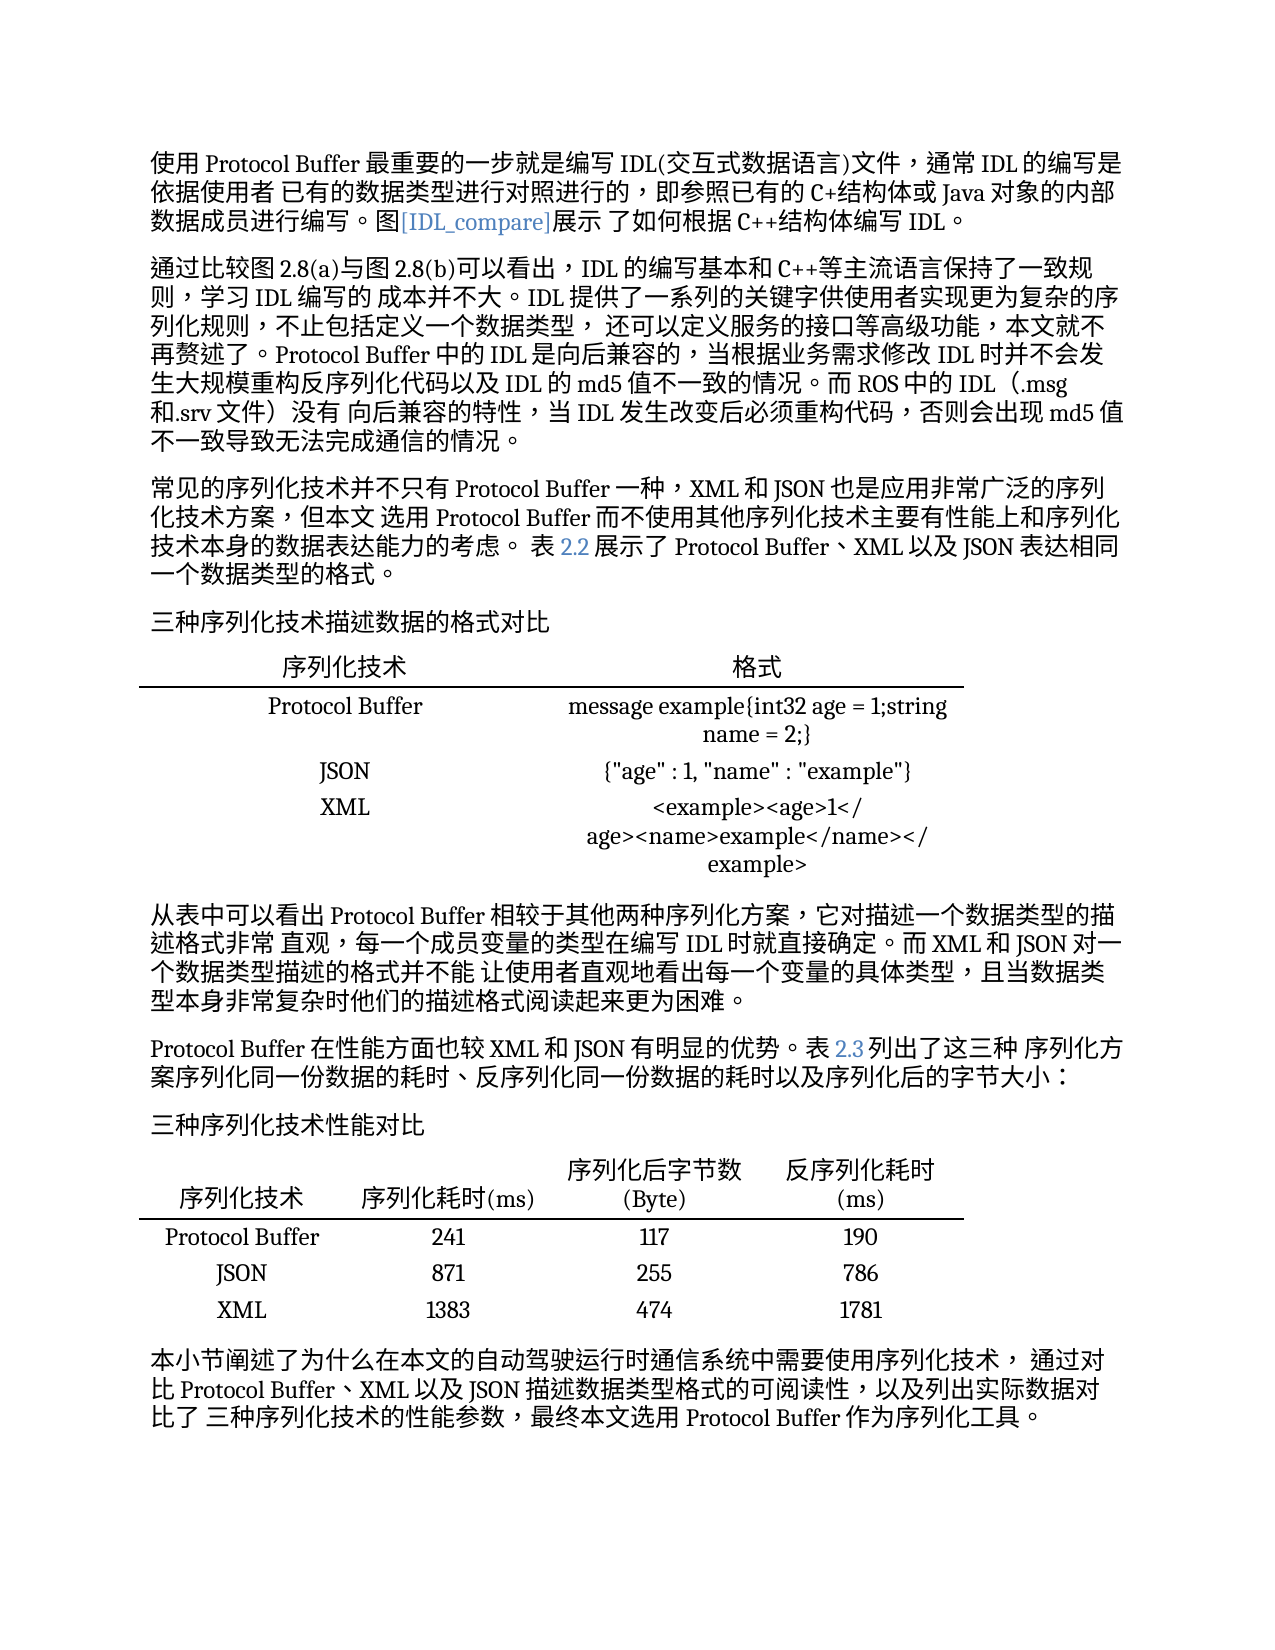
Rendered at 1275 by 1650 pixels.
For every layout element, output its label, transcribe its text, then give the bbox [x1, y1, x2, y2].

text 本小节阐述了为什么在本文的自动驾驶运行时通信系统中需要使用序列化技术， 通过对比Protocol Buffer、XML以及JSON描述数据类型格式的可阅读性，以及列出实际数据对比了 三种序列化技术的性能参数，最终本文选用Protocol Buffer作为序列化工具。 [150, 1347, 1125, 1433]
table_cell XML [139, 1292, 345, 1328]
table_cell 241 [345, 1220, 551, 1256]
text 三种序列化技术描述数据的格式对比 [150, 609, 1125, 637]
table_header 序列化技术 [139, 1153, 345, 1218]
table_header 序列化后字节数(Byte) [551, 1153, 757, 1218]
table_header 序列化技术 [139, 650, 551, 686]
text 使用Protocol Buffer最重要的一步就是编写IDL(交互式数据语言)文件，通常IDL的编写是依据使用者 已有的数据类型进行对照进行的，即参照已有的C+结构体或Java对象的内部数据成员进行编写。图[IDL_compare]展示 了如何根据C++结构体编写IDL。 [150, 150, 1125, 236]
table_cell 474 [551, 1292, 757, 1328]
table_cell 871 [345, 1256, 551, 1292]
table_cell 1383 [345, 1292, 551, 1328]
table_cell JSON [139, 1256, 345, 1292]
text 三种序列化技术性能对比 [150, 1112, 1125, 1140]
text Protocol Buffer在性能方面也较XML和JSON有明显的优势。表2.3列出了这三种 序列化方案序列化同一份数据的耗时、反序列化同一份数据的耗时以及序列化后的字节大小： [150, 1035, 1125, 1093]
table_header 序列化耗时(ms) [345, 1153, 551, 1218]
table_cell {"age" : 1, "name" : "example"} [551, 753, 964, 789]
table_cell <example><age>1</age><name>example</name></example> [551, 789, 964, 883]
table_header 格式 [551, 650, 964, 686]
table_cell message example{int32 age = 1;string name = 2;} [551, 688, 964, 753]
table_cell JSON [139, 753, 551, 789]
table_header 反序列化耗时(ms) [758, 1153, 964, 1218]
text 通过比较图2.8(a)与图2.8(b)可以看出，IDL的编写基本和C++等主流语言保持了一致规则，学习IDL编写的 成本并不大。IDL提供了一系列的关键字供使用者实现更为复杂的序列化规则，不止包括定义一个数据类型， 还可以定义服务的接口等高级功能，本文就不再赘述了。Protocol Buffer中的IDL是向后兼容的，当根据业务需求修改 IDL时并不会发生大规模重构反序列化代码以及IDL的md5值不一致的情况。而ROS中的IDL（.msg和.srv文件）没有 向后兼容的特性，当IDL发生改变后必须重构代码，否则会出现md5值不一致导致无法完成通信的情况。 [150, 255, 1125, 456]
table_cell 190 [758, 1220, 964, 1256]
text 常见的序列化技术并不只有Protocol Buffer一种，XML和JSON也是应用非常广泛的序列化技术方案，但本文 选用Protocol Buffer而不使用其他序列化技术主要有性能上和序列化技术本身的数据表达能力的考虑。 表2.2展示了Protocol Buffer、XML以及JSON表达相同一个数据类型的格式。 [150, 475, 1125, 590]
table_cell Protocol Buffer [139, 688, 551, 753]
text 从表中可以看出Protocol Buffer相较于其他两种序列化方案，它对描述一个数据类型的描述格式非常 直观，每一个成员变量的类型在编写IDL时就直接确定。而XML和JSON对一个数据类型描述的格式并不能 让使用者直观地看出每一个变量的具体类型，且当数据类型本身非常复杂时他们的描述格式阅读起来更为困难。 [150, 902, 1125, 1017]
table_cell Protocol Buffer [139, 1220, 345, 1256]
table_cell 255 [551, 1256, 757, 1292]
table_cell 117 [551, 1220, 757, 1256]
table_cell XML [139, 789, 551, 883]
table_cell 1781 [758, 1292, 964, 1328]
table_cell 786 [758, 1256, 964, 1292]
